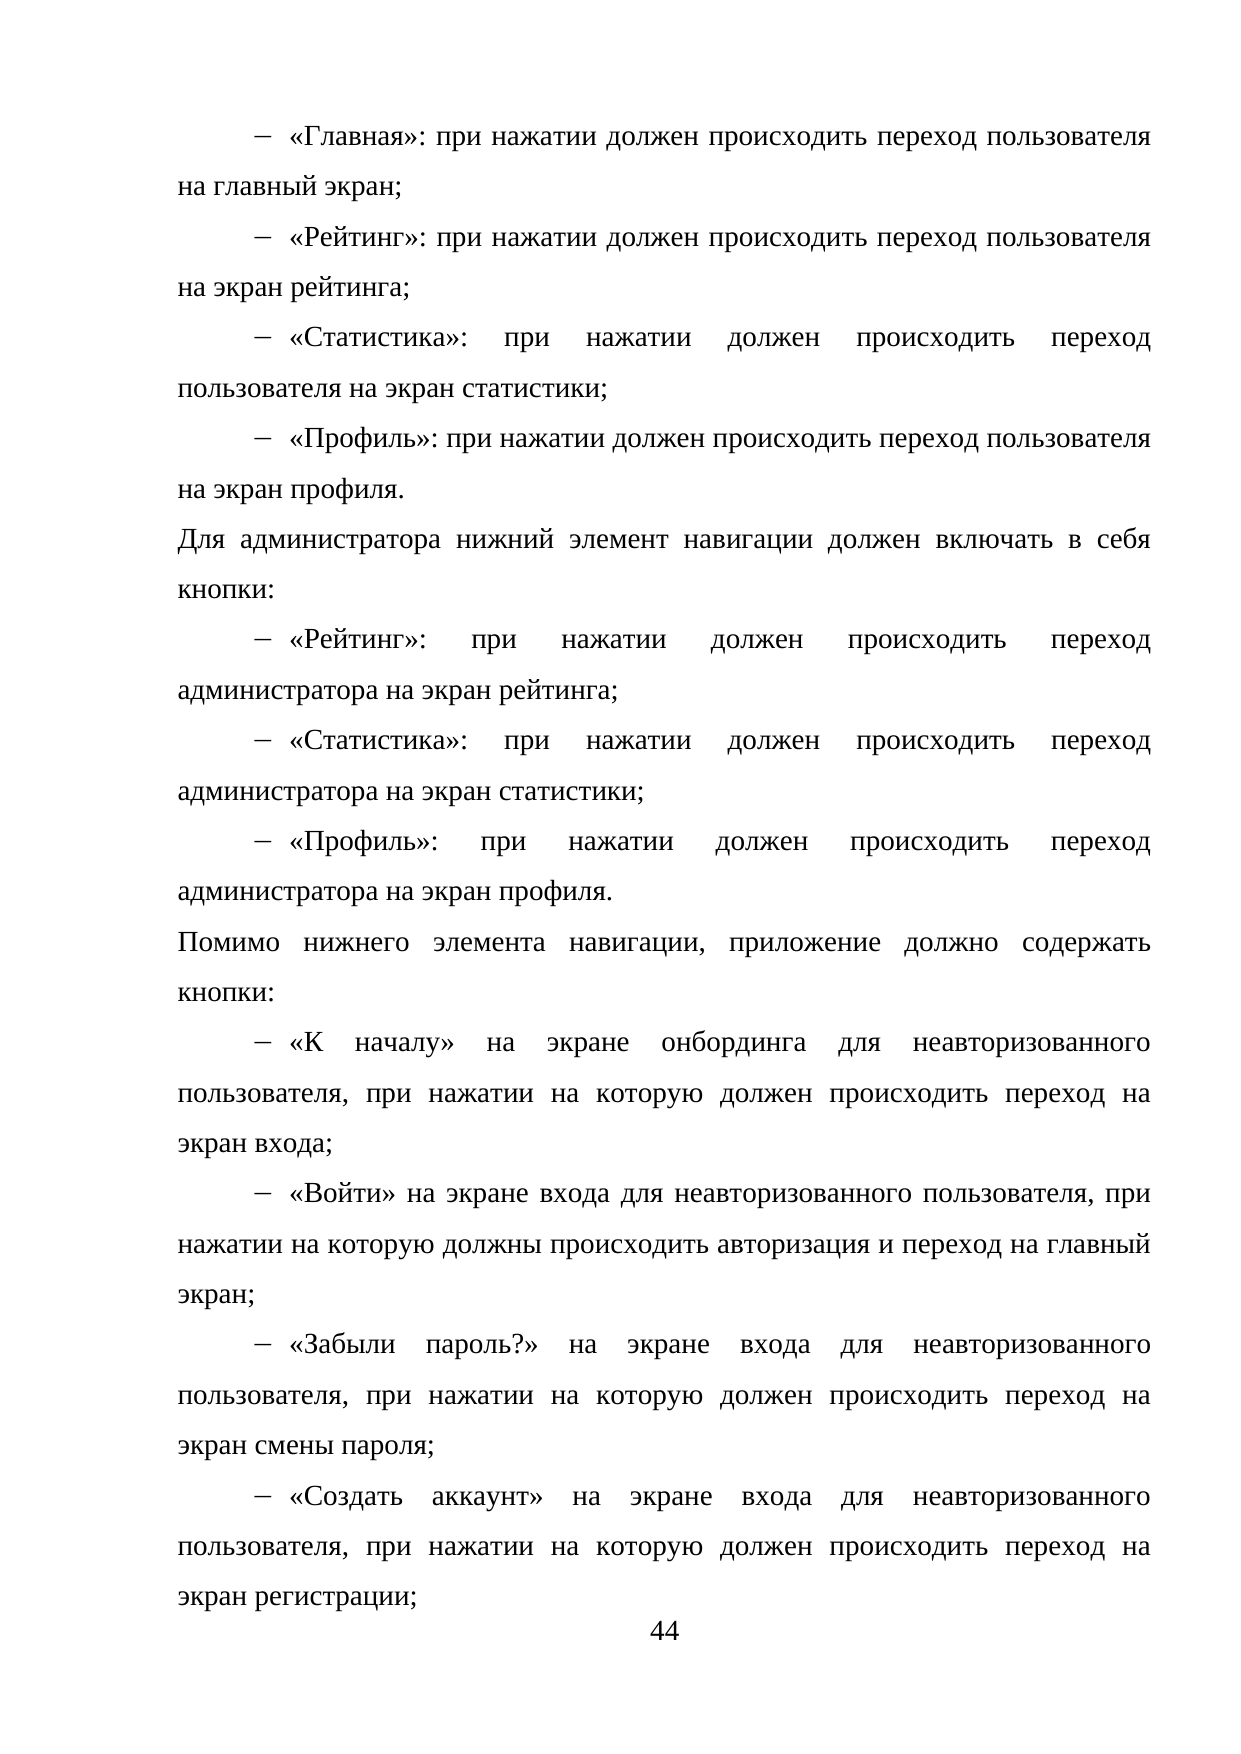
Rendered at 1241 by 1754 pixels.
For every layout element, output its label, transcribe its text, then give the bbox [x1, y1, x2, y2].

text «Рейтинг»: при нажатии должен происходить переход пользователя на экран рейтинга; [177, 219, 1152, 303]
text «Войти» на экране входа для неавторизованного пользователя, при нажатии на которую должны происходить авторизация и переход на главный экран; [177, 1176, 1152, 1310]
text «Профиль»: при нажатии должен происходить переход пользователя на экран профиля. [177, 420, 1152, 504]
text «Главная»: при нажатии должен происходить переход пользователя на главный экран; [177, 118, 1152, 202]
text Помимо нижнего элемента навигации, приложение должно содержать кнопки: [177, 924, 1152, 1008]
text «Забыли пароль?» на экране входа для неавторизованного пользователя, при нажатии на которую должен происходить переход на экран смены пароля; [177, 1327, 1152, 1461]
text «Профиль»: при нажатии должен происходить переход администратора на экран профиля. [177, 823, 1152, 907]
text «Создать аккаунт» на экране входа для неавторизованного пользователя, при нажатии на которую должен происходить переход на экран регистрации; [177, 1478, 1152, 1612]
text Для администратора нижний элемент навигации должен включать в себя кнопки: [177, 521, 1152, 605]
text «Статистика»: при нажатии должен происходить переход пользователя на экран статистики; [177, 319, 1152, 403]
text «Рейтинг»: при нажатии должен происходить переход администратора на экран рейтинга; [177, 622, 1152, 706]
text «К началу» на экране онбординга для неавторизованного пользователя, при нажатии на которую должен происходить переход на экран входа; [177, 1024, 1152, 1159]
text «Статистика»: при нажатии должен происходить переход администратора на экран статистики; [177, 722, 1152, 806]
